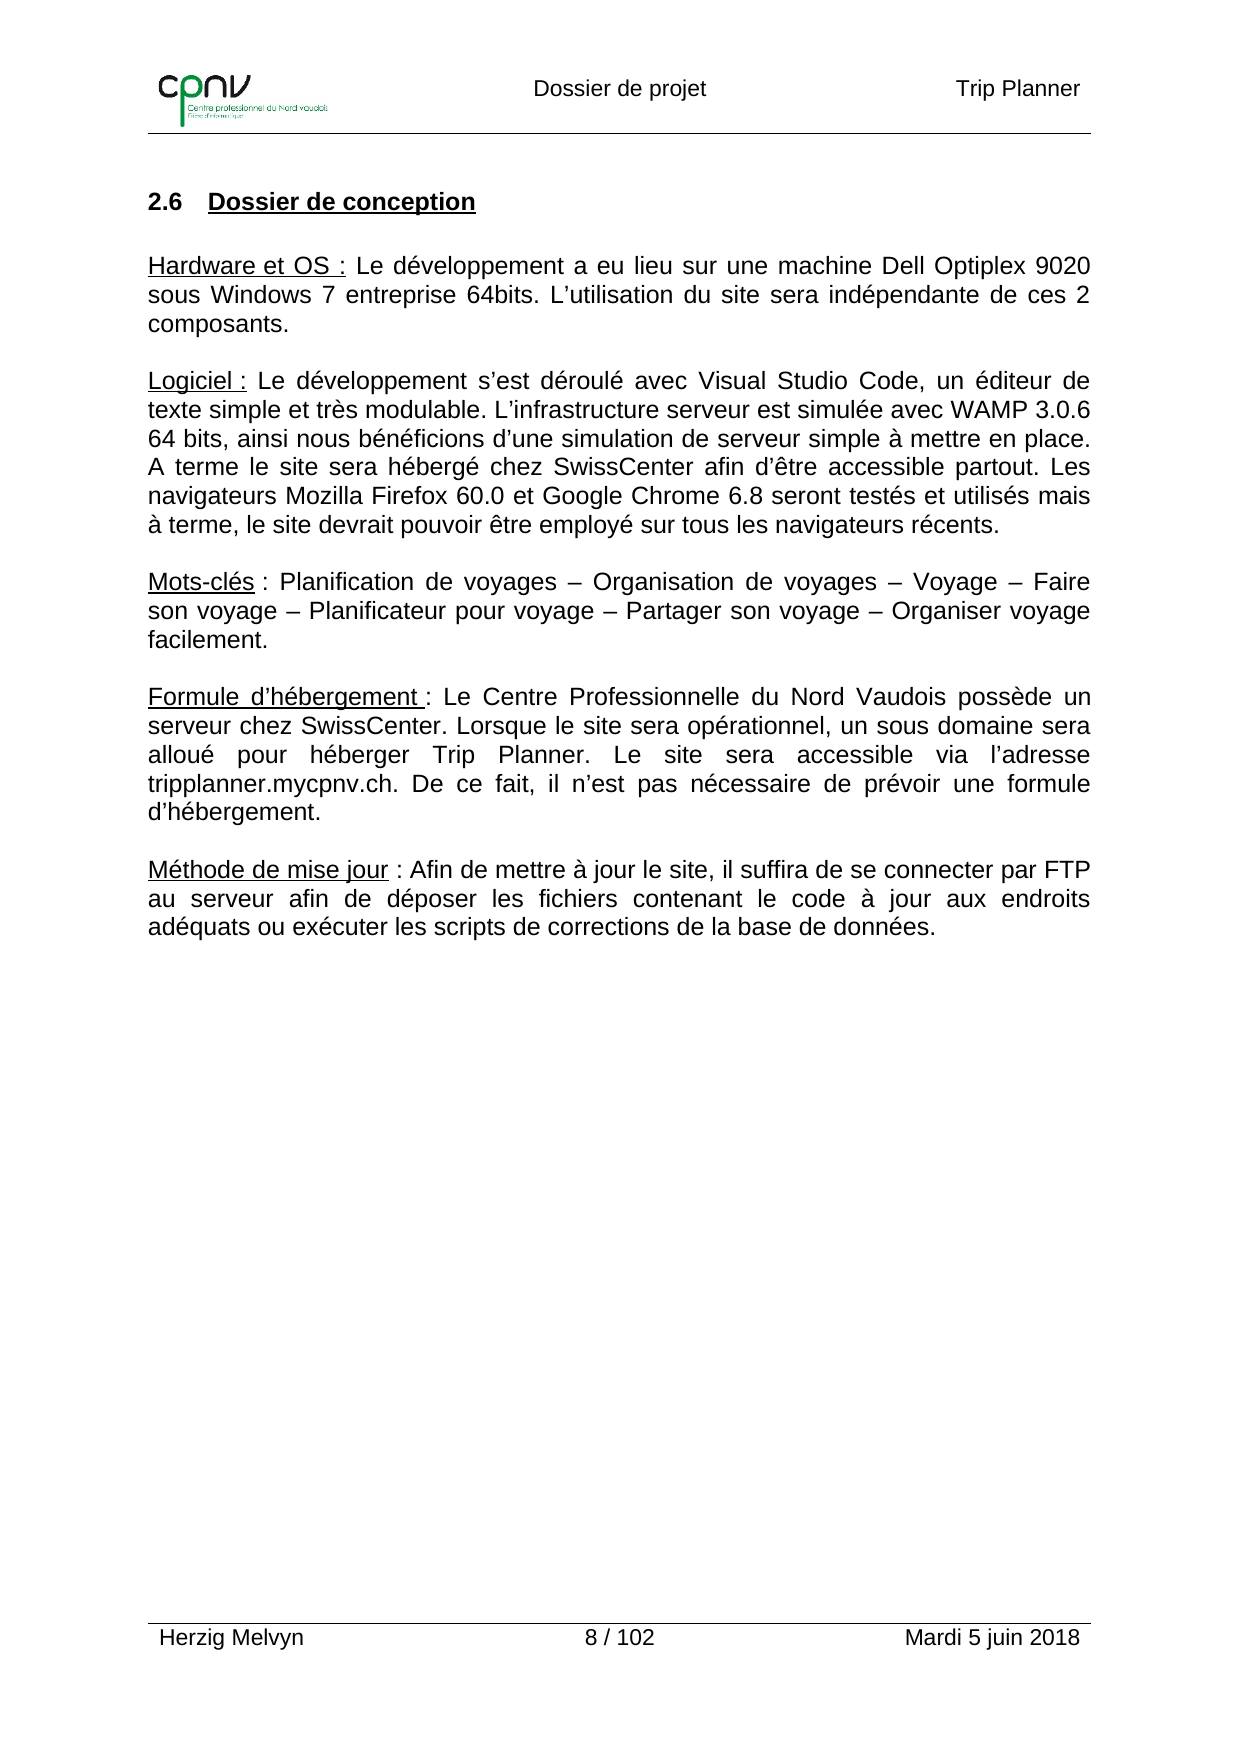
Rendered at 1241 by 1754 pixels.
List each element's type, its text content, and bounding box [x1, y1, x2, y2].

text Logiciel : Le développement s’est déroulé avec Visual Studio Code, un éditeur de texte simple et très modulable. L’infrastructure serveur est simulée avec WAMP 3.0.6 64 bits, ainsi nous bénéficions d’une simulation de serveur simple à mettre en place. A terme le site sera hébergé chez SwissCenter afin d’être accessible partout. Les navigateurs Mozilla Firefox 60.0 et Google Chrome 6.8 seront testés et utilisés mais à terme, le site devrait pouvoir être employé sur tous les navigateurs récents. [148, 366, 1092, 538]
picture [158, 75, 328, 127]
text Mots-clés : Planification de voyages – Organisation de voyages – Voyage – Faire son voyage – Planificateur pour voyage – Partager son voyage – Organiser voyage facilement. [148, 567, 1092, 653]
subtitle Dossier de conception [148, 187, 1092, 216]
text Méthode de mise jour : Afin de mettre à jour le site, il suffira de se connecter par FTP au serveur afin de déposer les fichiers contenant le code à jour aux endroits adéquats ou exécuter les scripts de corrections de la base de données. [148, 855, 1092, 941]
text Hardware et OS : Le développement a eu lieu sur une machine Dell Optiplex 9020 sous Windows 7 entreprise 64bits. L’utilisation du site sera indépendante de ces 2 composants. [148, 251, 1092, 337]
text Formule d’hébergement : Le Centre Professionnelle du Nord Vaudois possède un serveur chez SwissCenter. Lorsque le site sera opérationnel, un sous domaine sera alloué pour héberger Trip Planner. Le site sera accessible via l’adresse tripplanner.mycpnv.ch. De ce fait, il n’est pas nécessaire de prévoir une formule d’hébergement. [148, 682, 1092, 826]
